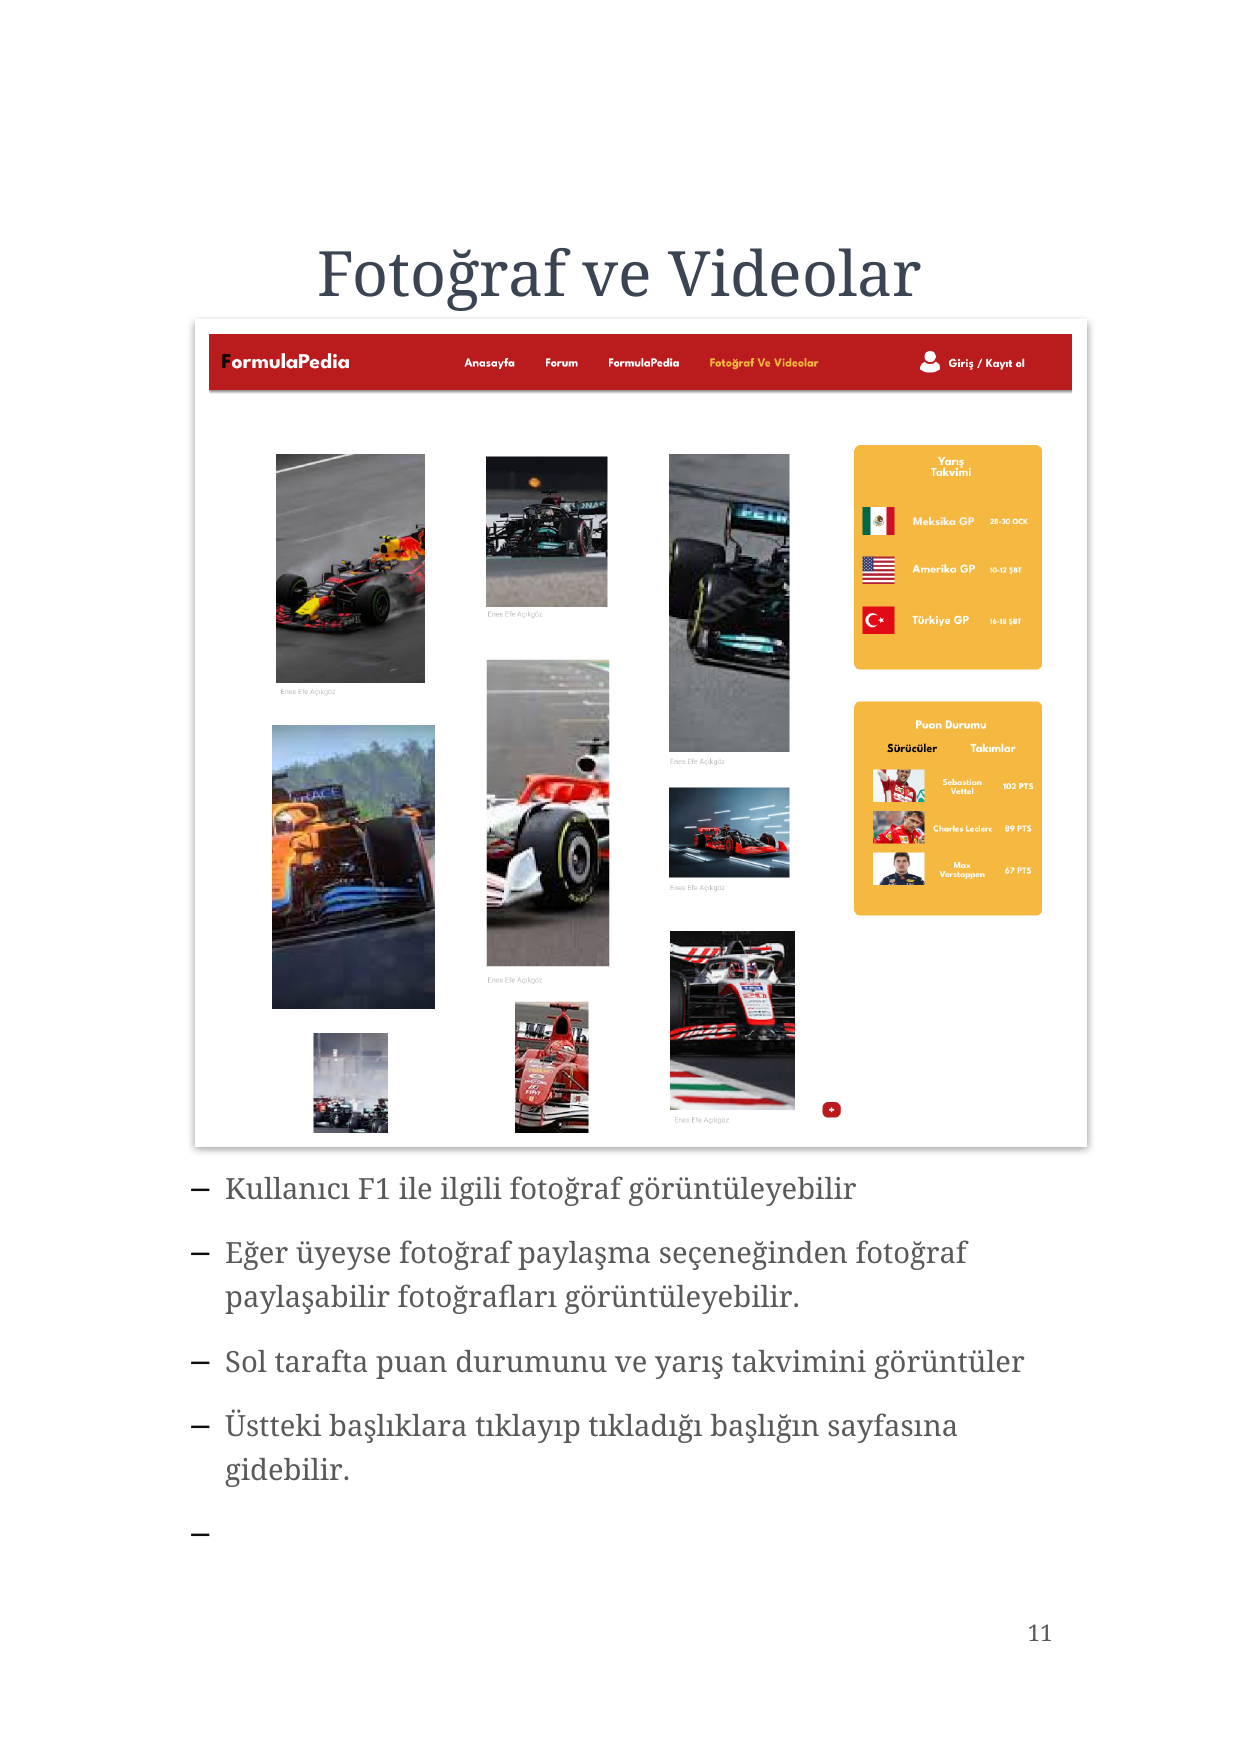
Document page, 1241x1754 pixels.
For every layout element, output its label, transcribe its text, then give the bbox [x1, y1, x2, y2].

list Sol tarafta puan durumunu ve yarış takvimini görüntüler [188, 1341, 1053, 1381]
list Üstteki başlıklara tıklayıp tıkladığı başlığın sayfasına gidebilir. [188, 1405, 1053, 1489]
list Eğer üyeyse fotoğraf paylaşma seçeneğinden fotoğraf paylaşabilir fotoğrafları görüntüleyebilir. [188, 1233, 1053, 1316]
picture [209, 334, 1072, 1133]
list Kullanıcı F1 ile ilgili fotoğraf görüntüleyebilir [188, 1168, 1053, 1208]
title Fotoğraf ve Videolar [187, 230, 1053, 315]
